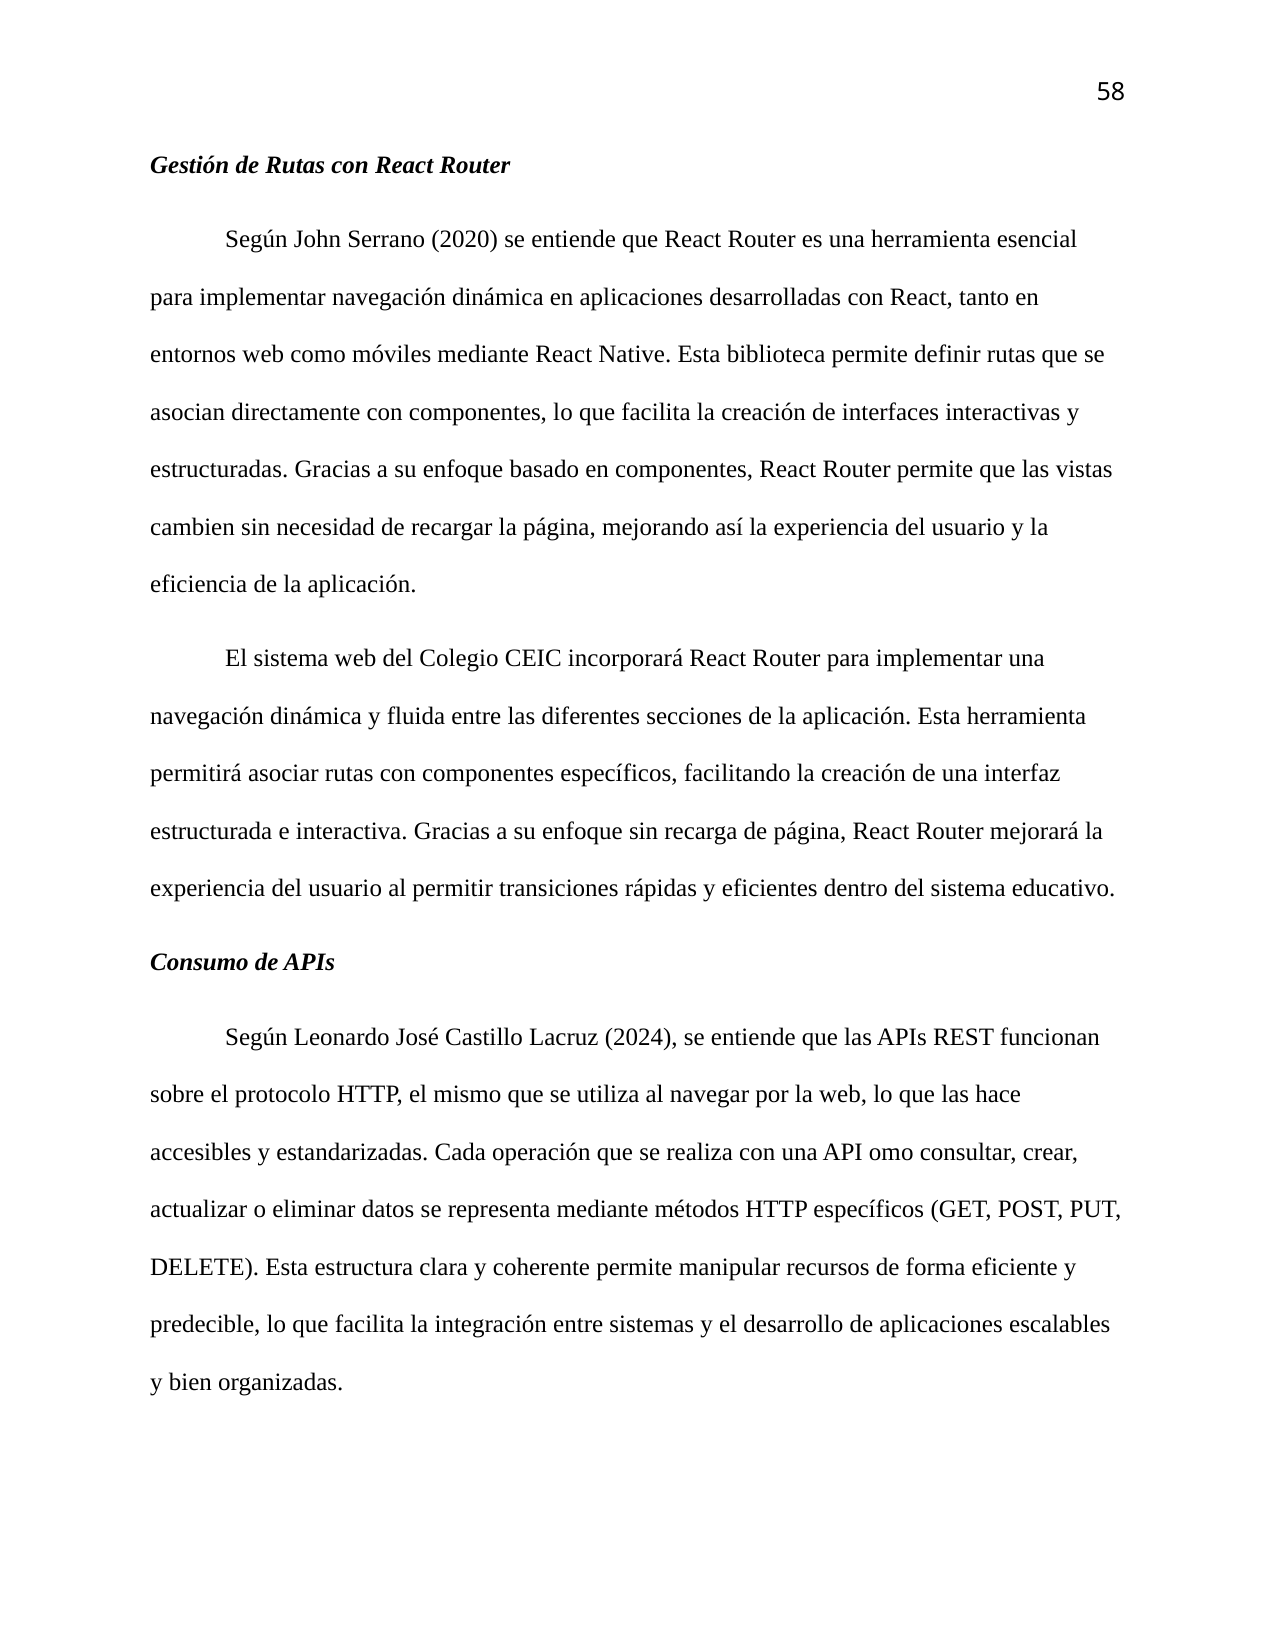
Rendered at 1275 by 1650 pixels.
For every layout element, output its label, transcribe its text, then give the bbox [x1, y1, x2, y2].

text Según John Serrano (2020) se entiende que React Router es una herramienta esencial para implementar navegación dinámica en aplicaciones desarrolladas con React, tanto en entornos web como móviles mediante React Native. Esta biblioteca permite definir rutas que se asocian directamente con componentes, lo que facilita la creación de interfaces interactivas y estructuradas. Gracias a su enfoque basado en componentes, React Router permite que las vistas cambien sin necesidad de recargar la página, mejorando así la experiencia del usuario y la eficiencia de la aplicación. [150, 224, 1125, 598]
subtitle Gestión de Rutas con React Router [150, 150, 1125, 179]
text El sistema web del Colegio CEIC incorporará React Router para implementar una navegación dinámica y fluida entre las diferentes secciones de la aplicación. Esta herramienta permitirá asociar rutas con componentes específicos, facilitando la creación de una interfaz estructurada e interactiva. Gracias a su enfoque sin recarga de página, React Router mejorará la experiencia del usuario al permitir transiciones rápidas y eficientes dentro del sistema educativo. [150, 643, 1125, 902]
subtitle Consumo de APIs [150, 947, 1125, 976]
text Según Leonardo José Castillo Lacruz (2024), se entiende que las APIs REST funcionan sobre el protocolo HTTP, el mismo que se utiliza al navegar por la web, lo que las hace accesibles y estandarizadas. Cada operación que se realiza con una API omo consultar, crear, actualizar o eliminar datos se representa mediante métodos HTTP específicos (GET, POST, PUT, DELETE). Esta estructura clara y coherente permite manipular recursos de forma eficiente y predecible, lo que facilita la integración entre sistemas y el desarrollo de aplicaciones escalables y bien organizadas. [150, 1022, 1125, 1395]
